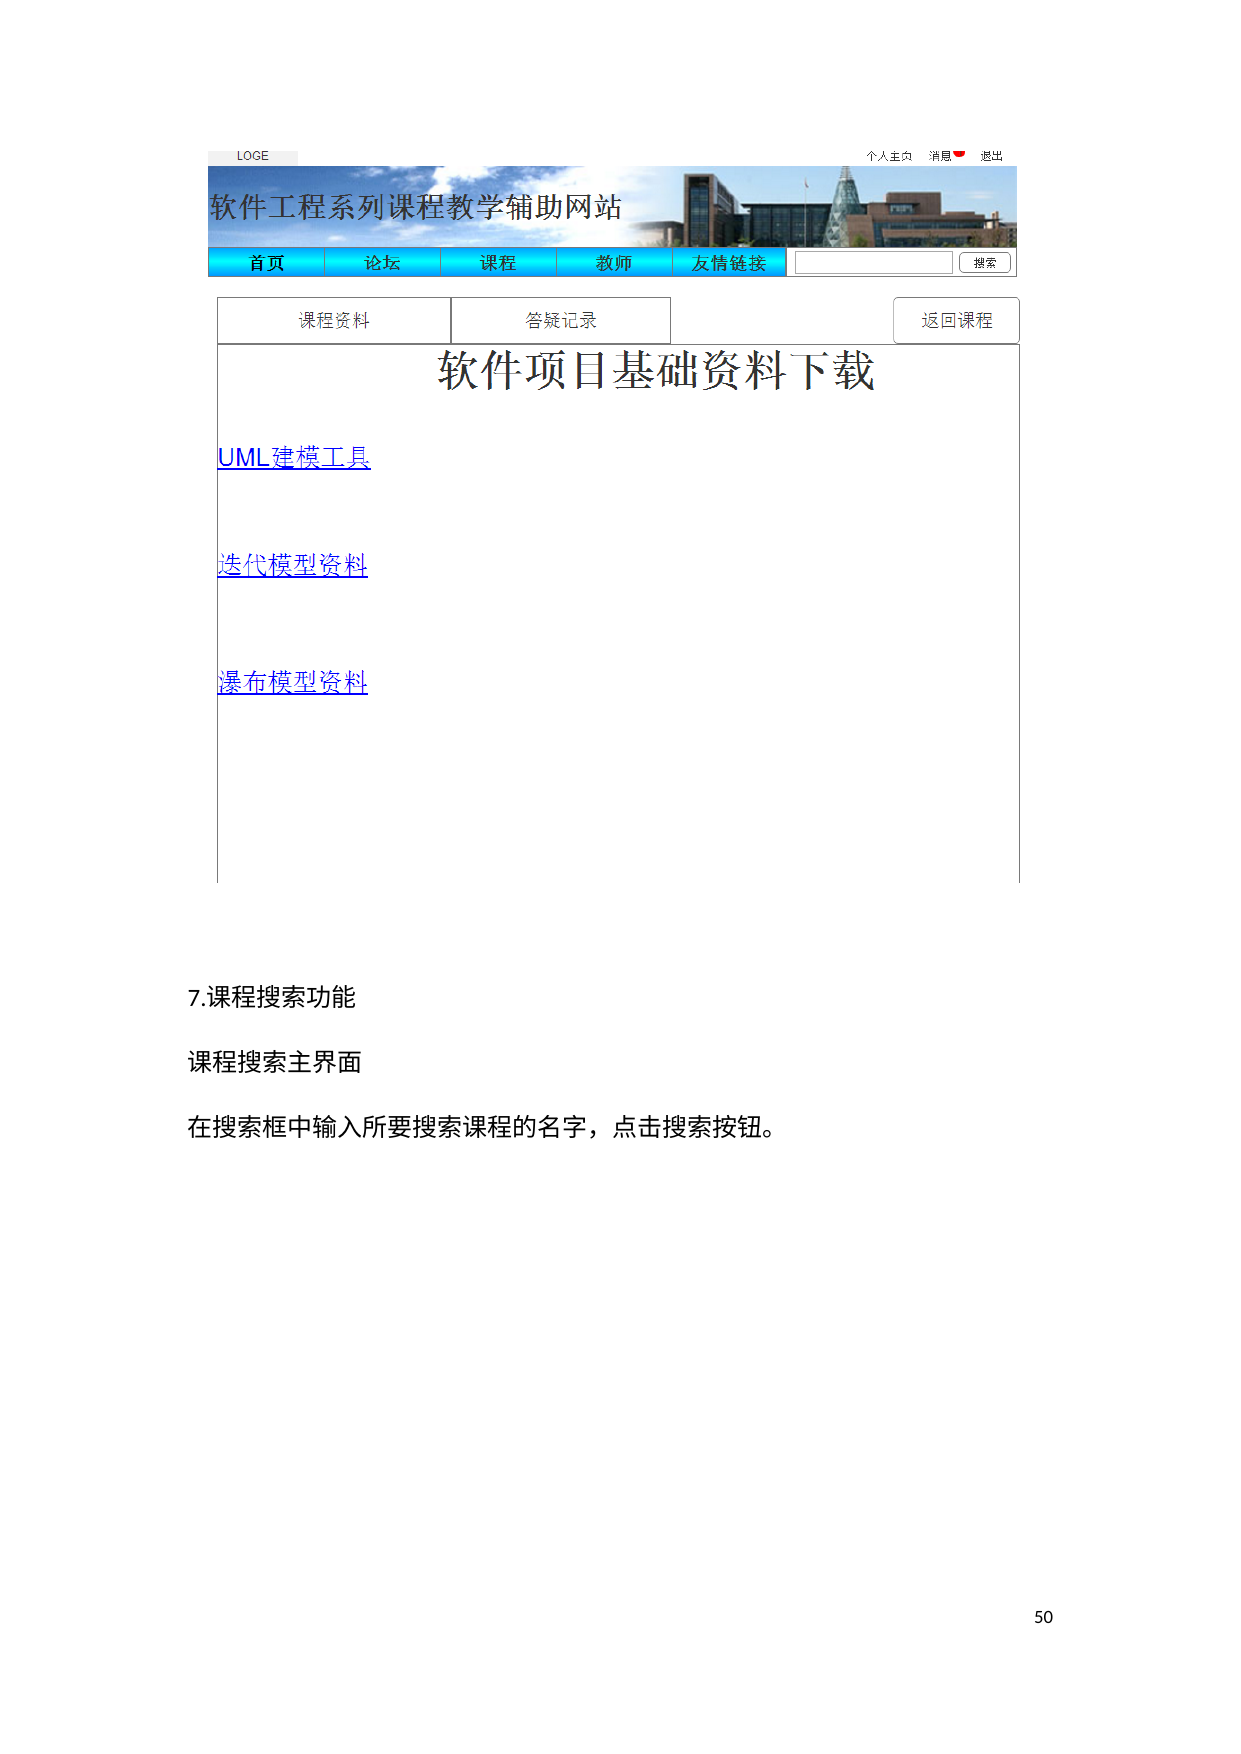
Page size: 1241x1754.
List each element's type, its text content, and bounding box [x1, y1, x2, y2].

text 课程搜索主界面 [187, 1028, 1053, 1093]
text 在搜索框中输入所要搜索课程的名字，点击搜索按钮。 [187, 1093, 1053, 1158]
text 7.课程搜索功能 [187, 963, 1053, 1028]
picture [187, 151, 1053, 883]
